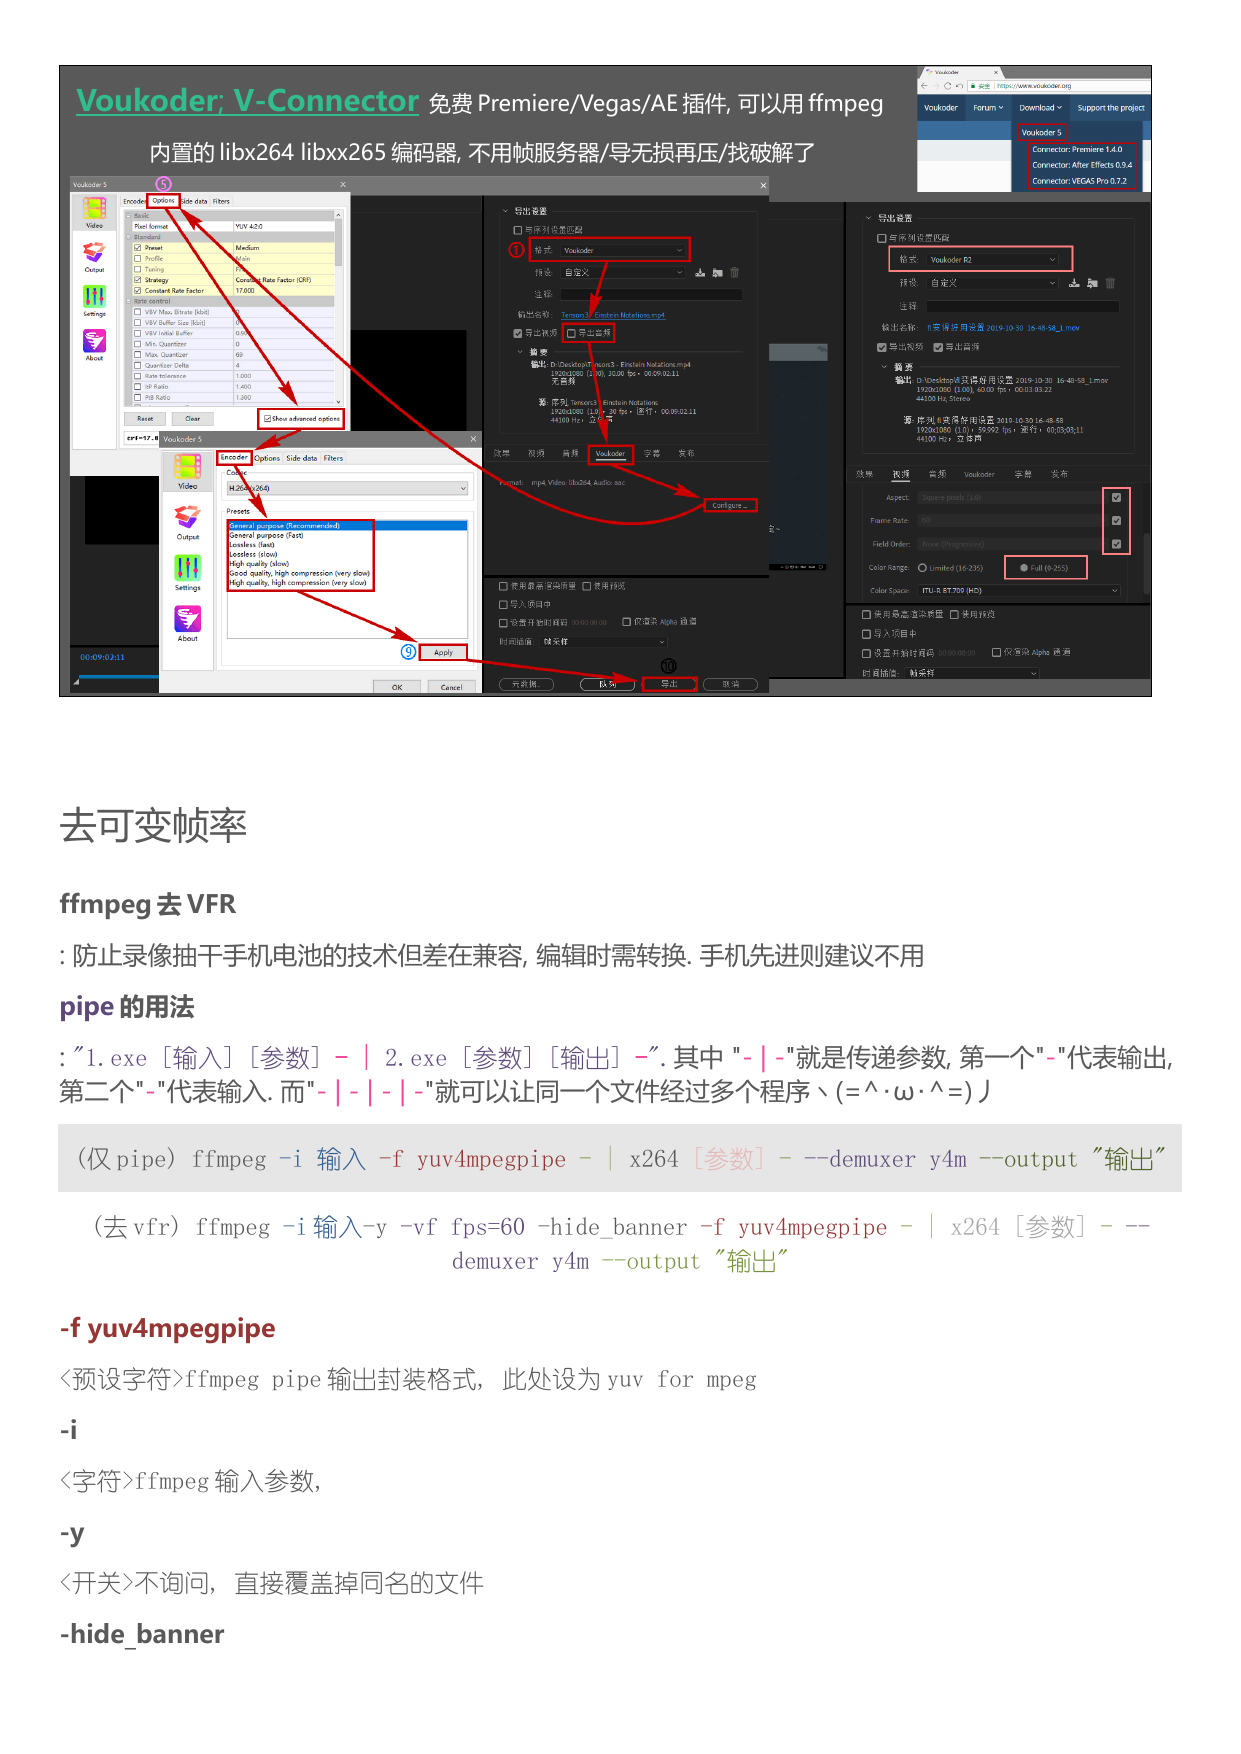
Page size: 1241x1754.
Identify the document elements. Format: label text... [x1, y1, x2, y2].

text <字符>ffmpeg输入参数, [59, 1463, 1181, 1497]
text -y [59, 1514, 1181, 1548]
text <预设字符>ffmpeg pipe输出封装格式, 此处设为yuv for mpeg [59, 1362, 1181, 1396]
text : "1.exe [输入] [参数] - | 2.exe [参数] [输出] -". 其中 "- | -"就是传递参数, 第一个"-"代表输出, 第二个"-"代表输入. 而"- | - | - | -"就可以让同一个文件经过多个程序ヽ(=^･ω･^=)丿 [59, 1039, 1181, 1107]
table_header (仅pipe) ffmpeg -i 输入 -f yuv4mpegpipe - | x264 [参数] - --demuxer y4m --output "输出" [58, 1124, 1182, 1192]
text -i [59, 1413, 1181, 1447]
picture [917, 66, 1151, 192]
text <开关>不询问, 直接覆盖掉同名的文件 [59, 1565, 1181, 1599]
text -hide_banner [59, 1616, 1181, 1650]
text ffmpeg去VFR [59, 886, 1181, 920]
picture [69, 176, 1151, 679]
subtitle 去可变帧率 [59, 789, 1181, 857]
text : 防止录像抽干手机电池的技术但差在兼容, 编辑时需转换. 手机先进则建议不用 [59, 937, 1181, 971]
table_cell (去vfr) ffmpeg -i输入-y -vf fps=60 -hide_banner -f yuv4mpegpipe - | x264 [参数] - --demuxer y4m --output "输出" [58, 1192, 1182, 1294]
table_cell Voukoder; V-Connector 免费Premiere/Vegas/AE插件, 可以用ffmpeg内置的libx264 libxx265编码器, 不用帧服务器/导无损再压/找破解了 [60, 66, 1151, 696]
text -f yuv4mpegpipe [59, 1311, 1181, 1345]
text pipe的用法 [59, 988, 1181, 1022]
